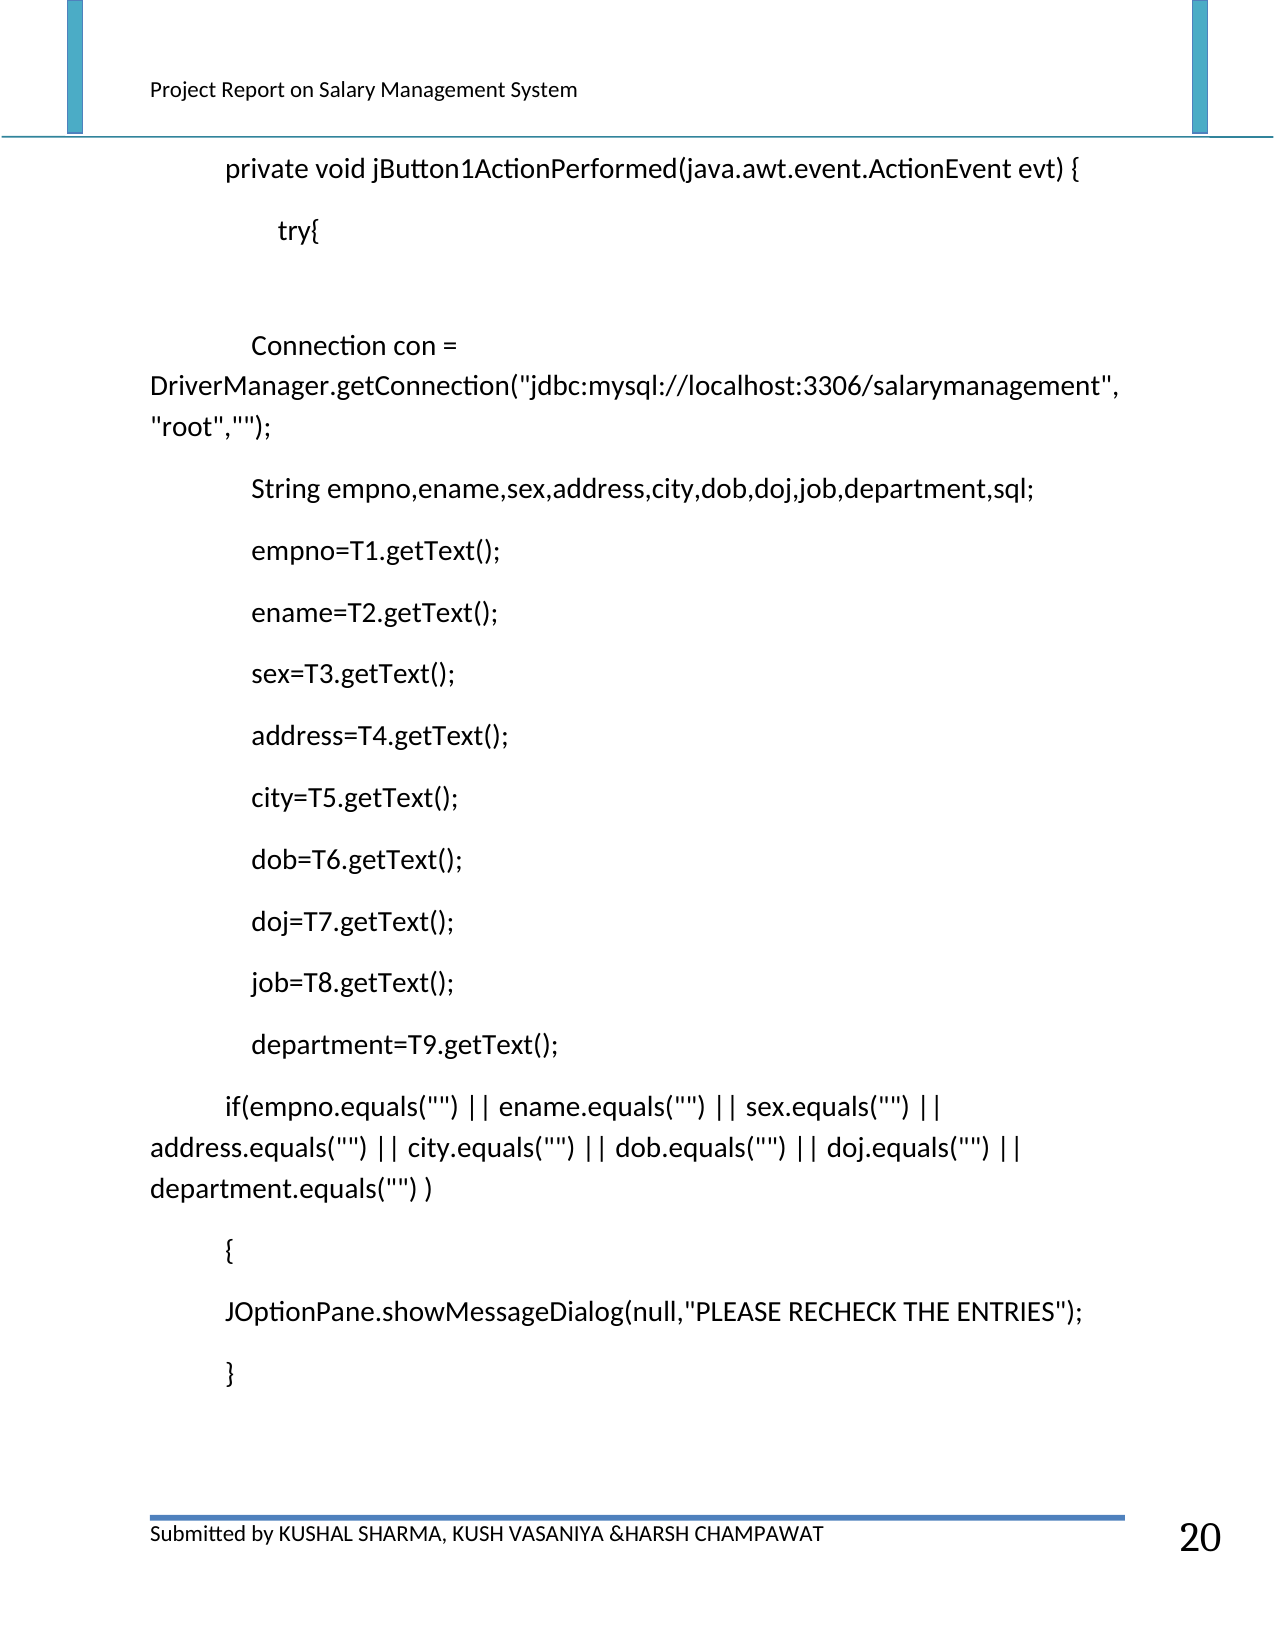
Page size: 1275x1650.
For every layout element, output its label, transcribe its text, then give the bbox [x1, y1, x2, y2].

text { [150, 1232, 1125, 1267]
text } [150, 1355, 1125, 1391]
text try{ [150, 212, 1125, 247]
text doj=T7.getText(); [150, 903, 1125, 938]
text address=T4.getText(); [150, 717, 1125, 753]
text department=T9.getText(); [150, 1026, 1125, 1062]
text job=T8.getText(); [150, 964, 1125, 1000]
text empno=T1.getText(); [150, 532, 1125, 568]
text Connection con = DriverManager.getConnection("jdbc:mysql://localhost:3306/salarymanagement","root",""); [150, 327, 1125, 444]
text ename=T2.getText(); [150, 594, 1125, 629]
text JOptionPane.showMessageDialog(null,"PLEASE RECHECK THE ENTRIES"); [150, 1293, 1125, 1329]
text dob=T6.getText(); [150, 841, 1125, 876]
text city=T5.getText(); [150, 779, 1125, 815]
text private void jButton1ActionPerformed(java.awt.event.ActionEvent evt) { [150, 150, 1125, 186]
text String empno,ename,sex,address,city,dob,doj,job,department,sql; [150, 470, 1125, 506]
text sex=T3.getText(); [150, 656, 1125, 691]
text if(empno.equals("") || ename.equals("") || sex.equals("") || address.equals("") || city.equals("") || dob.equals("") || doj.equals("") || department.equals("") ) [150, 1088, 1125, 1205]
